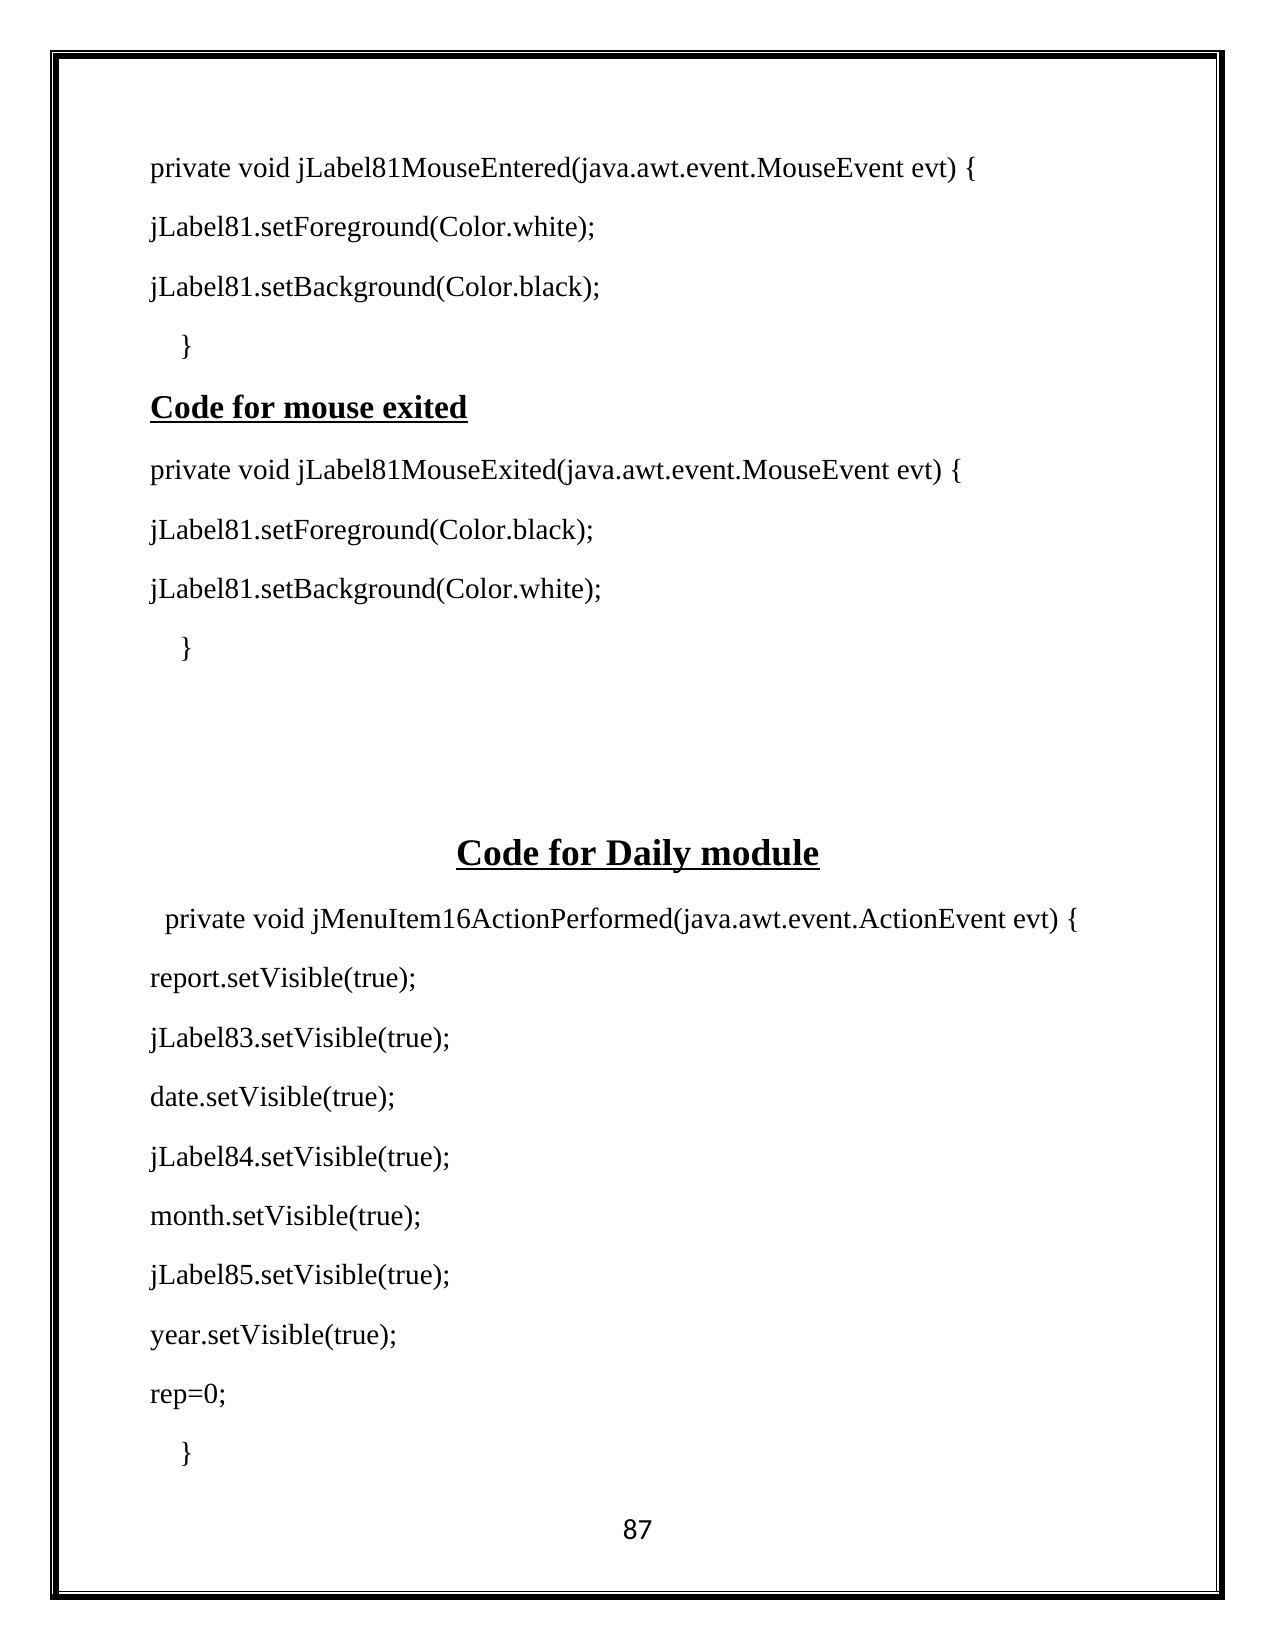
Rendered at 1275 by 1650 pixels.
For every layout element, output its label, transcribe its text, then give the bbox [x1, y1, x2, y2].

text } [150, 631, 1125, 664]
text jLabel84.setVisible(true); [150, 1139, 1125, 1172]
text jLabel81.setForeground(Color.white); [150, 209, 1125, 243]
text private void jLabel81MouseEntered(java.awt.event.MouseEvent evt) { [150, 150, 1125, 183]
text date.setVisible(true); [150, 1079, 1125, 1113]
text Code for Daily module [150, 831, 1125, 874]
text } [150, 328, 1125, 362]
text jLabel83.setVisible(true); [150, 1020, 1125, 1053]
text year.setVisible(true); [150, 1317, 1125, 1350]
text jLabel81.setBackground(Color.black); [150, 269, 1125, 302]
text } [150, 1436, 1125, 1469]
text jLabel85.setVisible(true); [150, 1257, 1125, 1291]
text month.setVisible(true); [150, 1198, 1125, 1232]
text private void jLabel81MouseExited(java.awt.event.MouseEvent evt) { [150, 452, 1125, 486]
text private void jMenuItem16ActionPerformed(java.awt.event.ActionEvent evt) { [150, 901, 1125, 935]
text jLabel81.setBackground(Color.white); [150, 571, 1125, 605]
text jLabel81.setForeground(Color.black); [150, 512, 1125, 545]
text rep=0; [150, 1376, 1125, 1410]
text report.setVisible(true); [150, 961, 1125, 994]
text Code for mouse exited [150, 387, 1125, 426]
